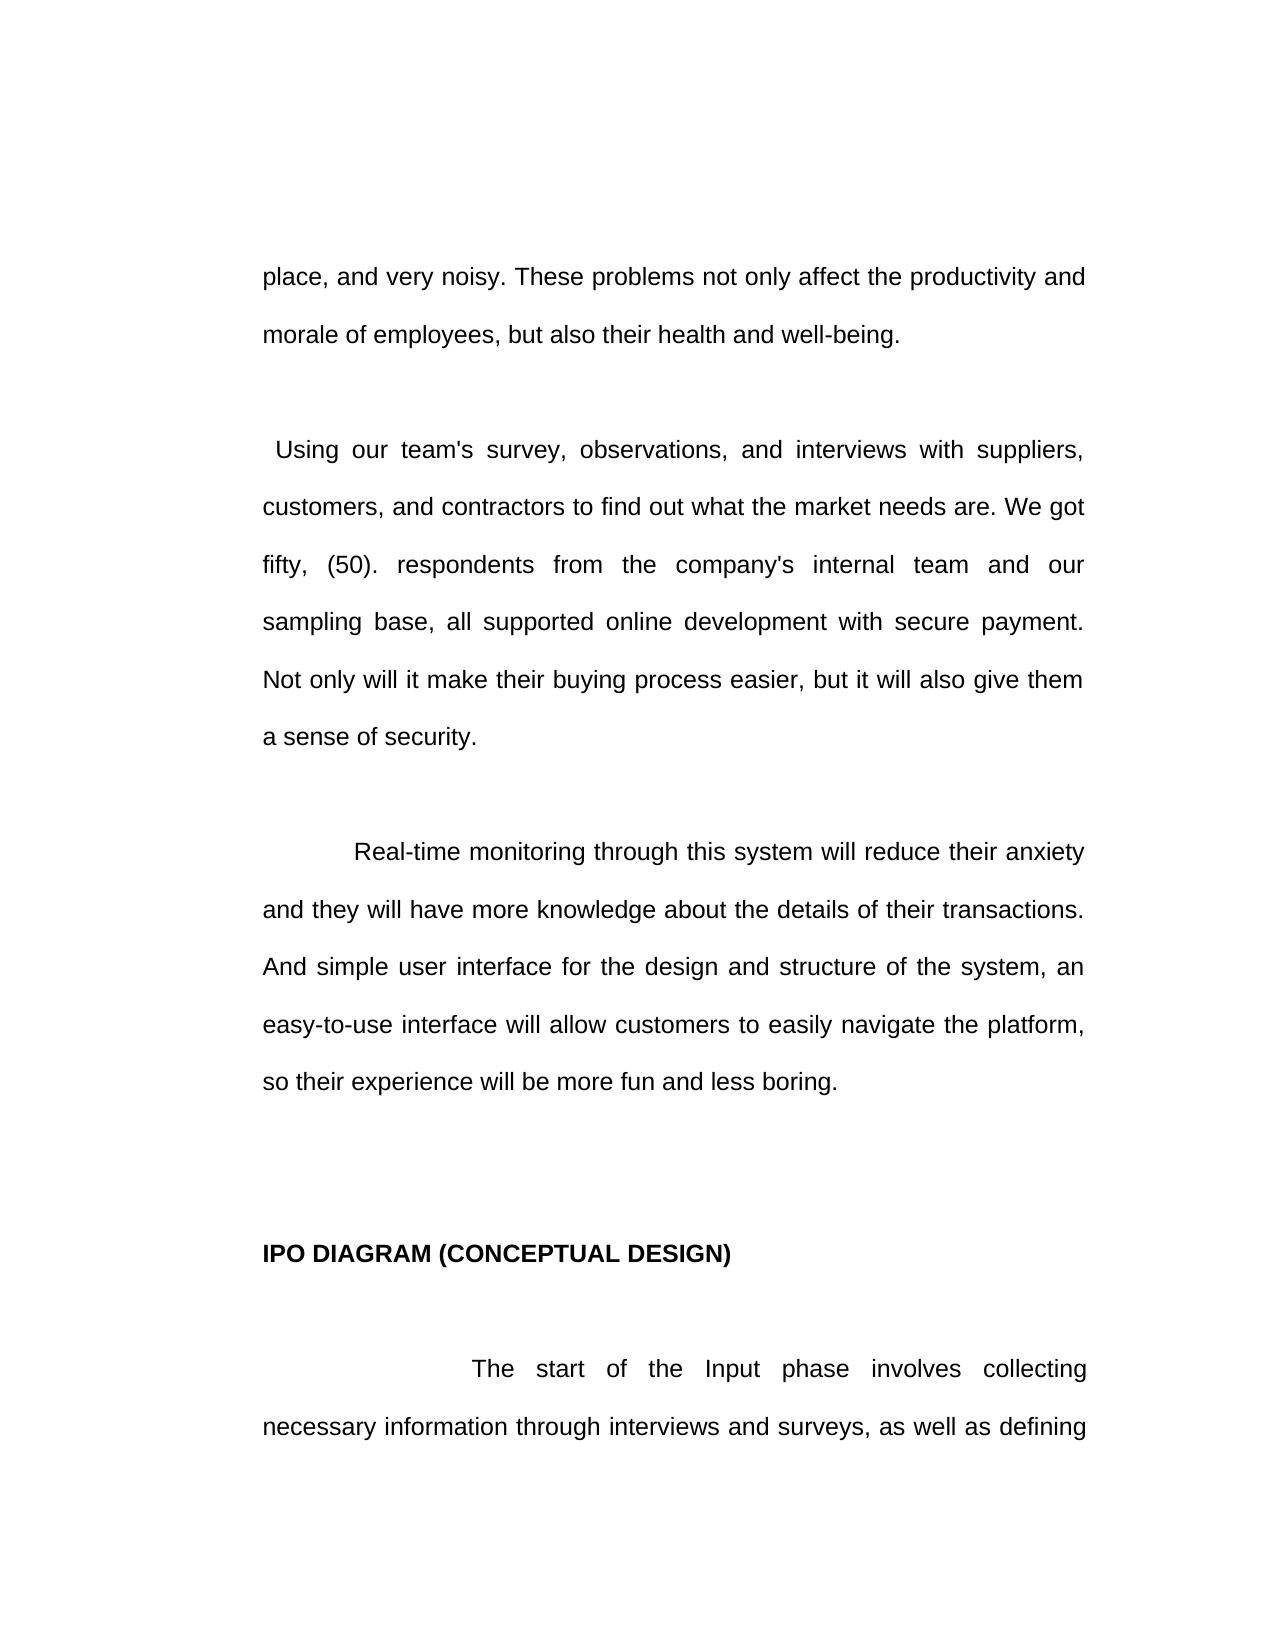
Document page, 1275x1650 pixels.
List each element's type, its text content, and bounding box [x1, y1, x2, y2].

text Using our team's survey, observations, and interviews with suppliers, customers, and contractors to find out what the market needs are. We got fifty, (50). respondents from the company's internal team and our sampling base, all supported online development with secure payment. Not only will it make their buying process easier, but it will also give them a sense of security. [262, 435, 1085, 751]
text Real-time monitoring through this system will reduce their anxiety and they will have more knowledge about the details of their transactions. And simple user interface for the design and structure of the system, an easy-to-use interface will allow customers to easily navigate the platform, so their experience will be more fun and less boring. [262, 837, 1086, 1096]
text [262, 262, 1088, 348]
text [262, 1354, 1088, 1440]
text IPO DIAGRAM (CONCEPTUAL DESIGN) [262, 1239, 1088, 1268]
